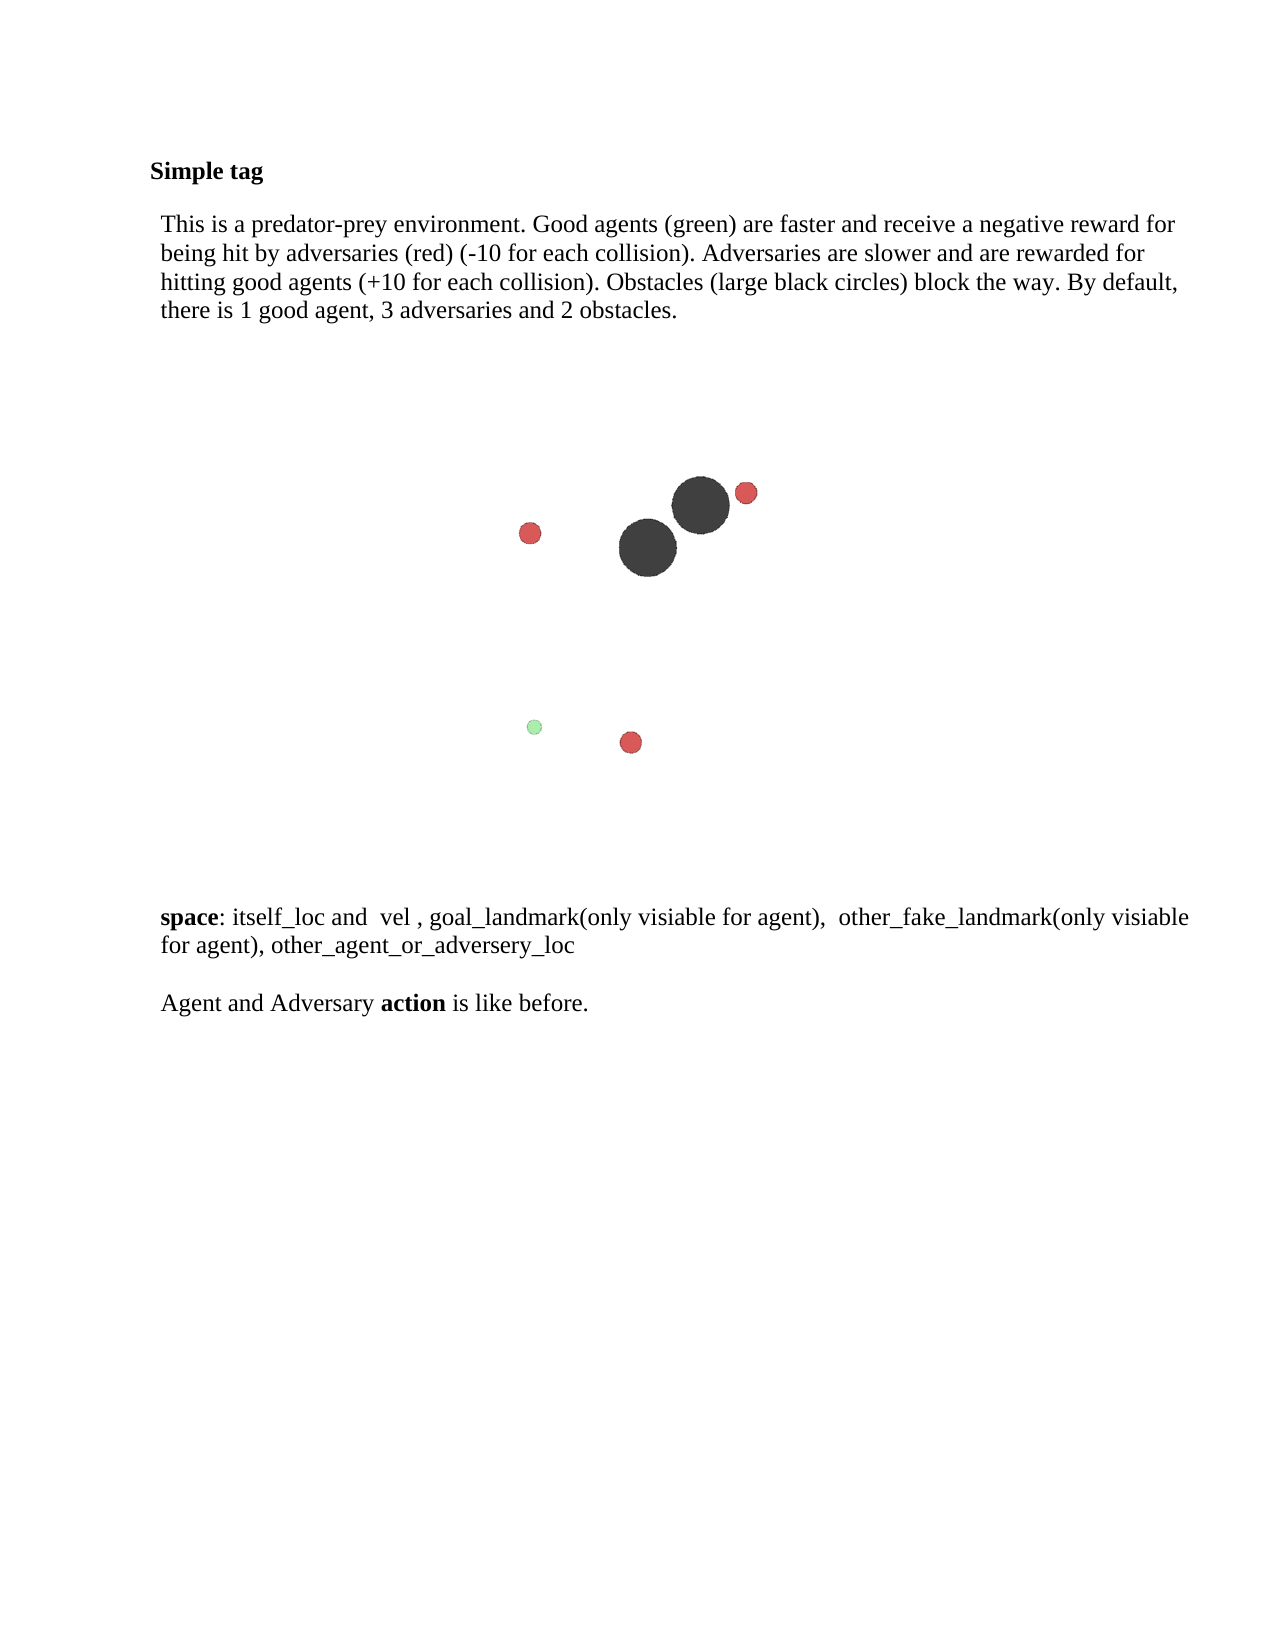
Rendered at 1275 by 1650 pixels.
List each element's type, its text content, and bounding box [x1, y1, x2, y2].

text space: itself_loc and vel , goal_landmark(only visiable for agent), other_fake_landmark(only visiable for agent), other_agent_or_adversery_loc [160, 902, 1194, 959]
text Agent and Adversary action is like before. [160, 988, 1194, 1017]
text This is a predator-prey environment. Good agents (green) are faster and receive a negative reward for being hit by adversaries (red) (-10 for each collision). Adversaries are slower and are rewarded for hitting good agents (+10 for each collision). Obstacles (large black circles) block the way. By default, there is 1 good agent, 3 adversaries and 2 obstacles. [160, 209, 1194, 324]
picture [361, 349, 910, 897]
subtitle Simple tag [150, 156, 1194, 185]
